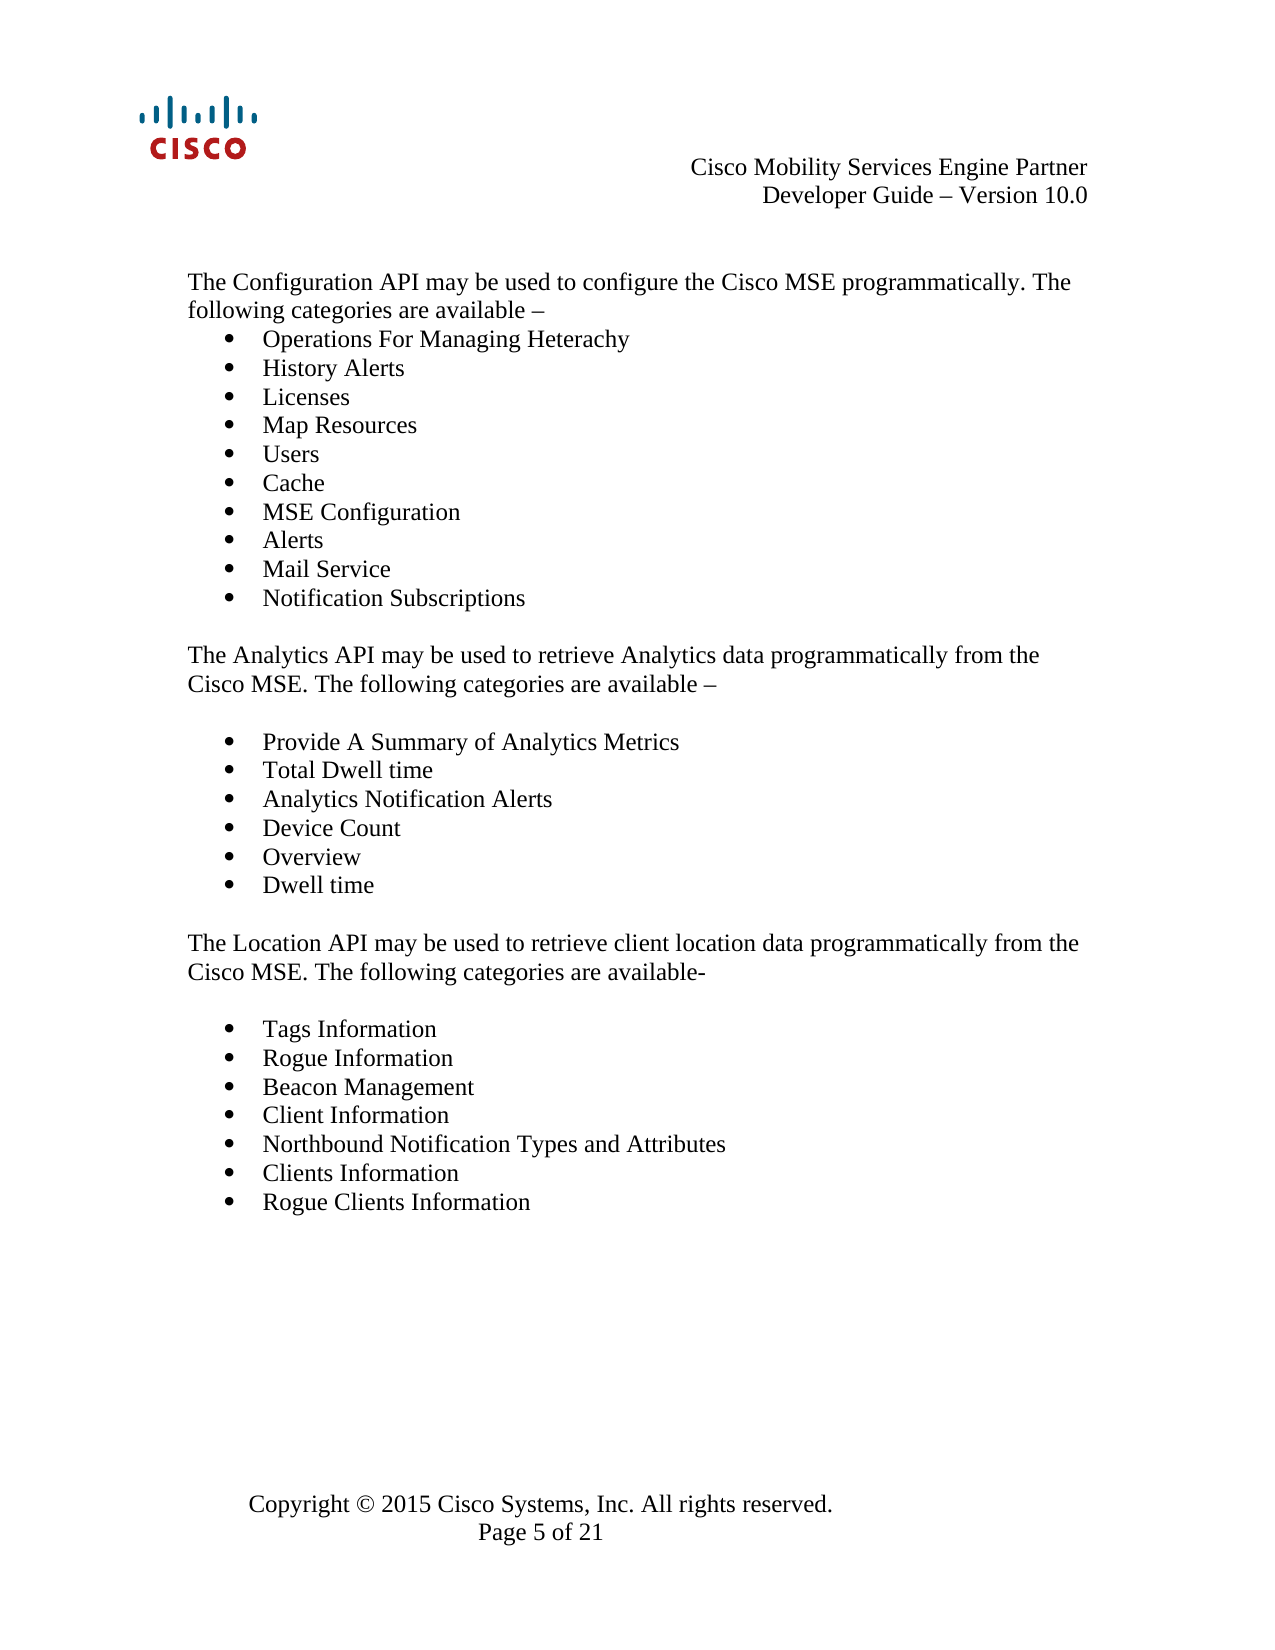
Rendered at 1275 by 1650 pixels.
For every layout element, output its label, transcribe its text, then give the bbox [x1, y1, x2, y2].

list Notification Subscriptions [225, 583, 1087, 612]
list Alerts [225, 526, 1087, 554]
list Tags Information [225, 1014, 1087, 1043]
list Provide A Summary of Analytics Metrics [225, 727, 1087, 756]
list Operations For Managing Heterachy [225, 324, 1087, 353]
list Rogue Information [225, 1043, 1087, 1072]
list Map Resources [225, 411, 1087, 439]
list Northbound Notification Types and Attributes [225, 1129, 1087, 1158]
list Cache [225, 468, 1087, 497]
list MSE Configuration [225, 497, 1087, 526]
text The Location API may be used to retrieve client location data programmatically from the Cisco MSE. The following categories are available- [187, 928, 1087, 986]
list Mail Service [225, 554, 1087, 583]
list Dwell time [225, 871, 1087, 899]
list Users [225, 439, 1087, 468]
text The Analytics API may be used to retrieve Analytics data programmatically from the Cisco MSE. The following categories are available – [187, 641, 1087, 698]
list Clients Information [225, 1158, 1087, 1187]
list Client Information [225, 1101, 1087, 1129]
list Beacon Management [225, 1072, 1087, 1101]
list Rogue Clients Information [225, 1187, 1087, 1216]
list Analytics Notification Alerts [225, 784, 1087, 813]
list Total Dwell time [225, 756, 1087, 784]
list History Alerts [225, 353, 1087, 382]
list Overview [225, 842, 1087, 871]
list Licenses [225, 382, 1087, 411]
text The Configuration API may be used to configure the Cisco MSE programmatically. The following categories are available – [187, 267, 1087, 324]
list Device Count [225, 813, 1087, 842]
